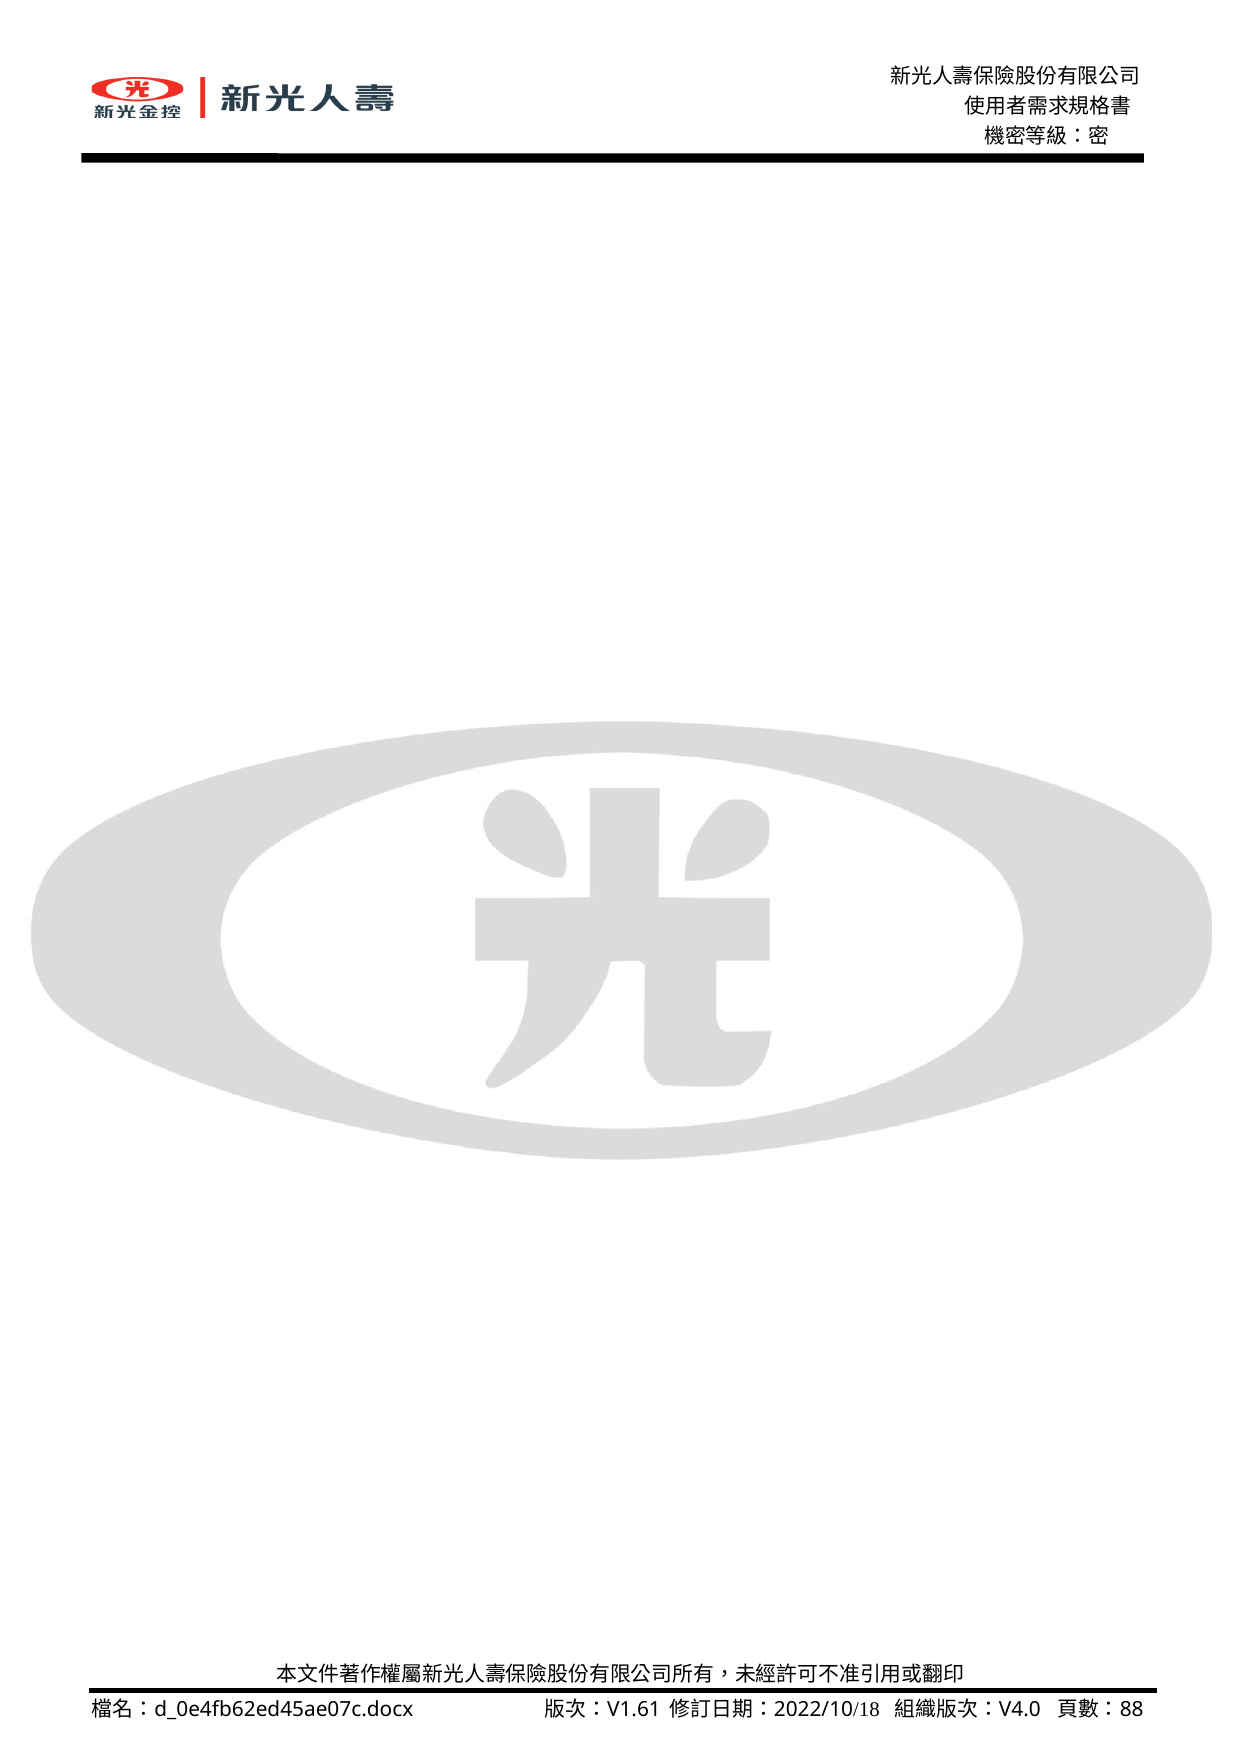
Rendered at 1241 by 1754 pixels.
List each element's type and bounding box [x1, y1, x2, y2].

picture [25, 713, 1215, 1166]
picture [91, 61, 417, 118]
